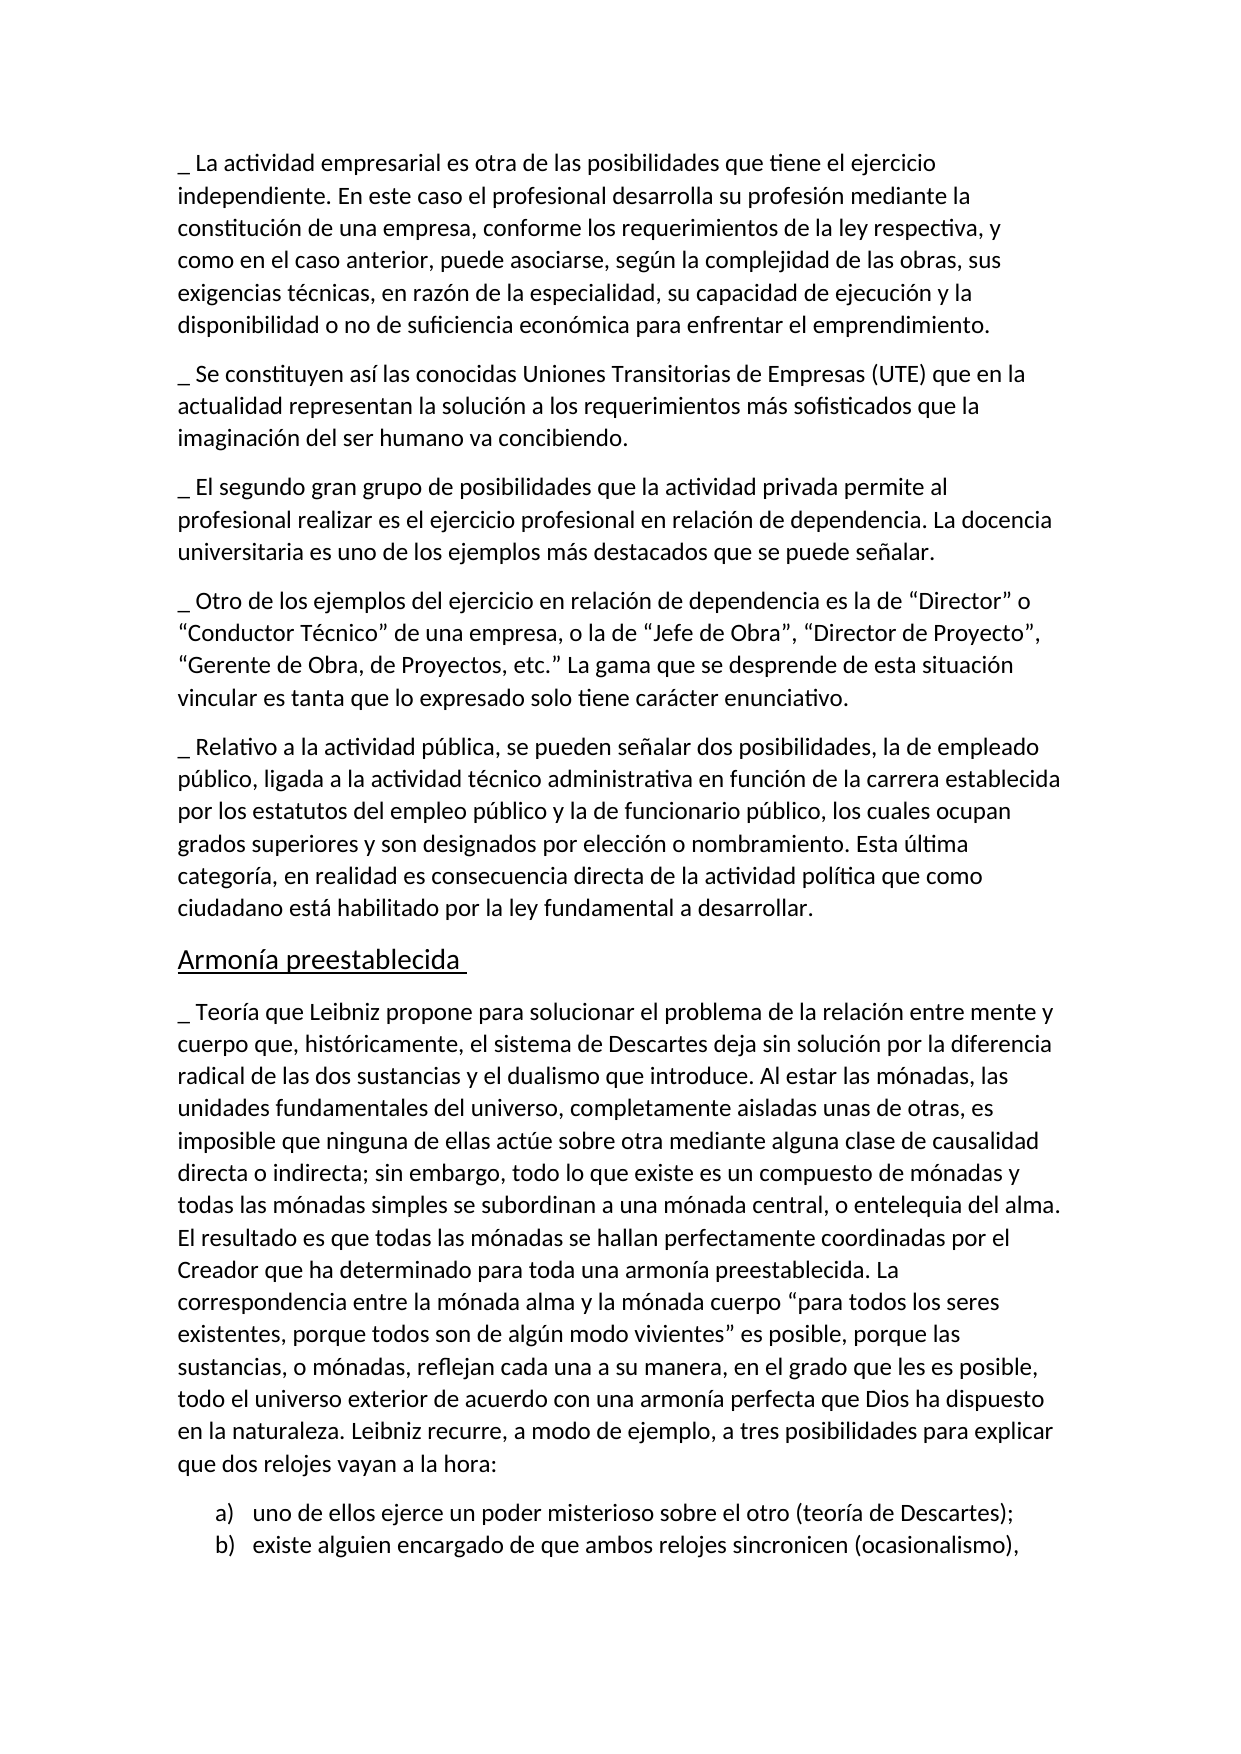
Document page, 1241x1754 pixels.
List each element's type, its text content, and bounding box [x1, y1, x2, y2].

text Armonía preestablecida [177, 941, 1063, 977]
text _ Se constituyen así las conocidas Uniones Transitorias de Empresas (UTE) que en la actualidad representan la solución a los requerimientos más sofisticados que la imaginación del ser humano va concibiendo. [177, 358, 1063, 453]
text _ El segundo gran grupo de posibilidades que la actividad privada permite al profesional realizar es el ejercicio profesional en relación de dependencia. La docencia universitaria es uno de los ejemplos más destacados que se puede señalar. [177, 472, 1063, 567]
text _ Otro de los ejemplos del ejercicio en relación de dependencia es la de “Director” o “Conductor Técnico” de una empresa, o la de “Jefe de Obra”, “Director de Proyecto”, “Gerente de Obra, de Proyectos, etc.” La gama que se desprende de esta situación vincular es tanta que lo expresado solo tiene carácter enunciativo. [177, 585, 1063, 712]
text _ La actividad empresarial es otra de las posibilidades que tiene el ejercicio independiente. En este caso el profesional desarrolla su profesión mediante la constitución de una empresa, conforme los requerimientos de la ley respectiva, y como en el caso anterior, puede asociarse, según la complejidad de las obras, sus exigencias técnicas, en razón de la especialidad, su capacidad de ejecución y la disponibilidad o no de suficiencia económica para enfrentar el emprendimiento. [177, 148, 1063, 339]
text _ Teoría que Leibniz propone para solucionar el problema de la relación entre mente y cuerpo que, históricamente, el sistema de Descartes deja sin solución por la diferencia radical de las dos sustancias y el dualismo que introduce. Al estar las mónadas, las unidades fundamentales del universo, completamente aisladas unas de otras, es imposible que ninguna de ellas actúe sobre otra mediante alguna clase de causalidad directa o indirecta; sin embargo, todo lo que existe es un compuesto de mónadas y todas las mónadas simples se subordinan a una mónada central, o entelequia del alma. El resultado es que todas las mónadas se hallan perfectamente coordinadas por el Creador que ha determinado para toda una armonía preestablecida. La correspondencia entre la mónada alma y la mónada cuerpo “para todos los seres existentes, porque todos son de algún modo vivientes” es posible, porque las sustancias, o mónadas, reflejan cada una a su manera, en el grado que les es posible, todo el universo exterior de acuerdo con una armonía perfecta que Dios ha dispuesto en la naturaleza. Leibniz recurre, a modo de ejemplo, a tres posibilidades para explicar que dos relojes vayan a la hora: [177, 996, 1063, 1478]
list existe alguien encargado de que ambos relojes sincronicen (ocasionalismo), [215, 1529, 1063, 1559]
text _ Relativo a la actividad pública, se pueden señalar dos posibilidades, la de empleado público, ligada a la actividad técnico administrativa en función de la carrera establecida por los estatutos del empleo público y la de funcionario público, los cuales ocupan grados superiores y son designados por elección o nombramiento. Esta última categoría, en realidad es consecuencia directa de la actividad política que como ciudadano está habilitado por la ley fundamental a desarrollar. [177, 731, 1063, 923]
list uno de ellos ejerce un poder misterioso sobre el otro (teoría de Descartes); [215, 1497, 1063, 1527]
